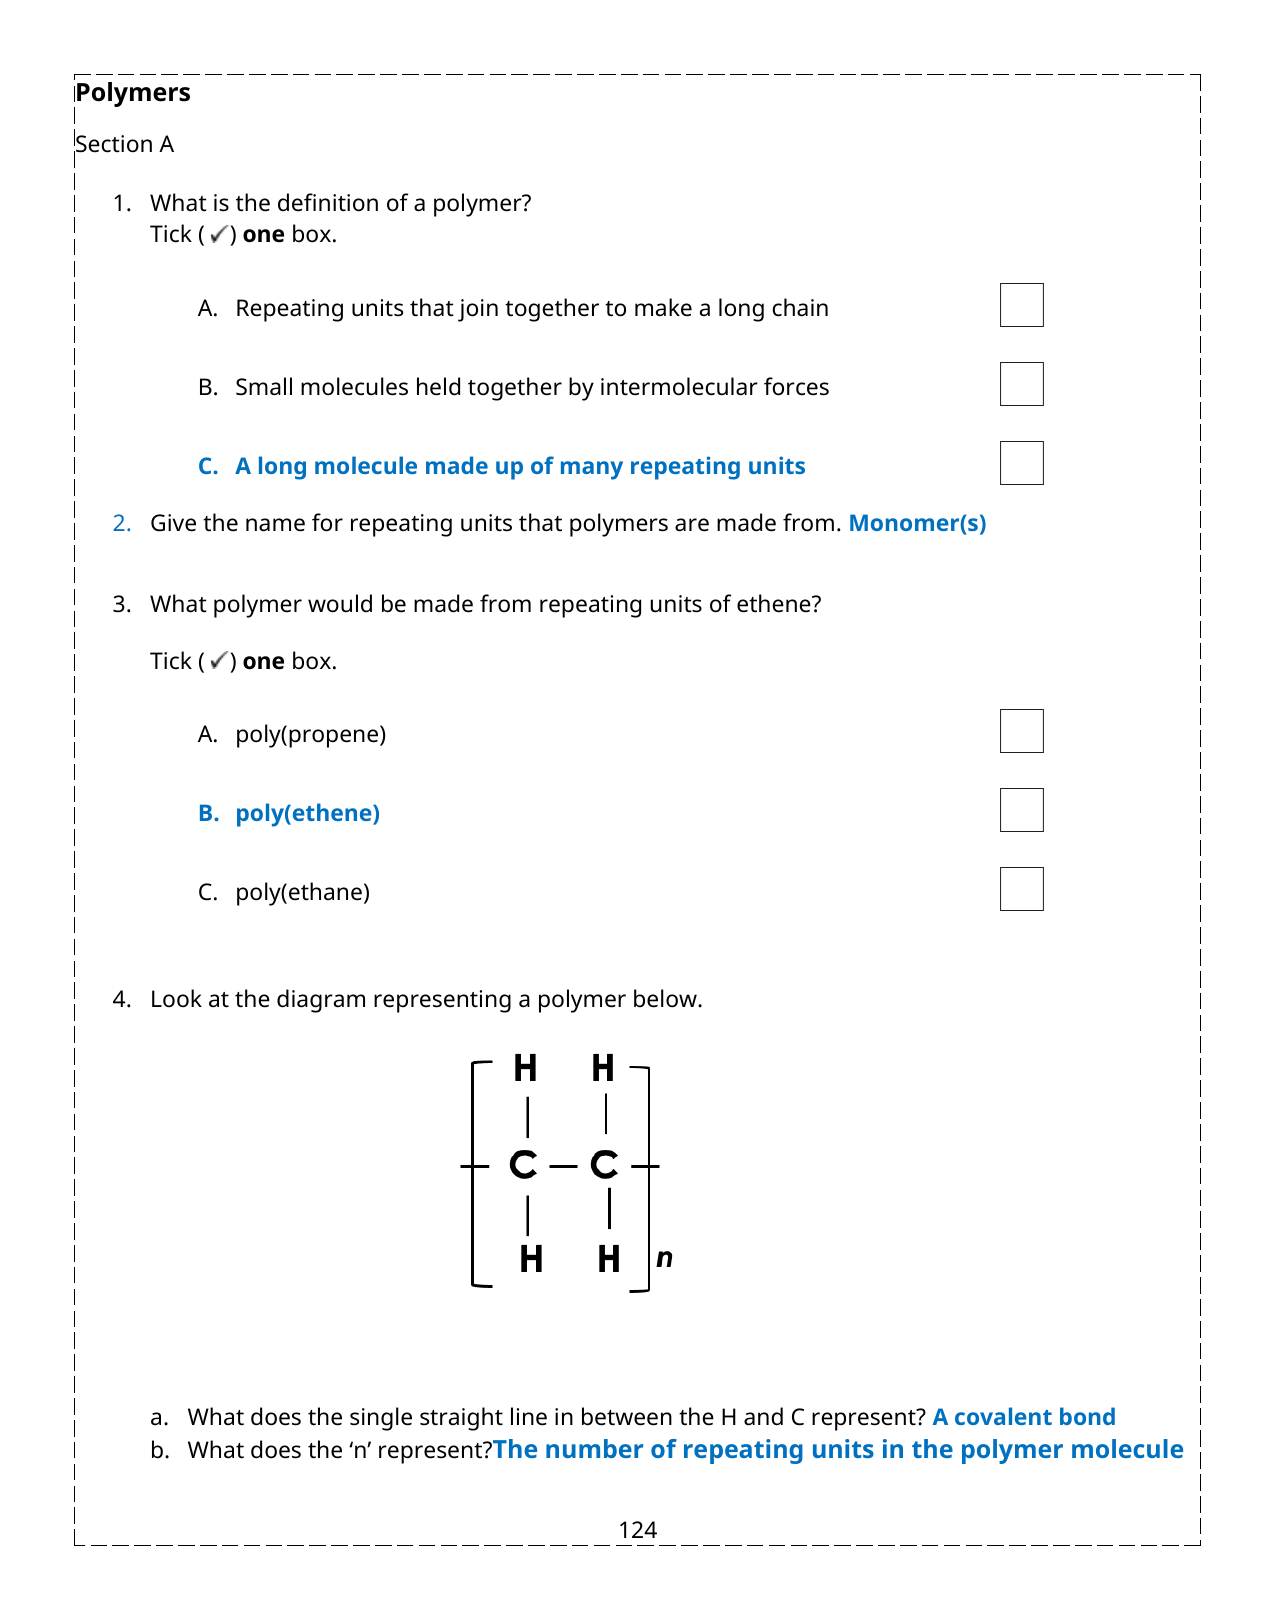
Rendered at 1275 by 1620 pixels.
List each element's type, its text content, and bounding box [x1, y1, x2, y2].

list What is the definition of a polymer? [112, 187, 1141, 218]
table_cell poly(ethene) [149, 774, 986, 853]
picture [997, 440, 1048, 488]
table_header [986, 269, 1121, 348]
table_header poly(propene) [149, 695, 986, 774]
table_cell [986, 774, 1121, 853]
table_cell [986, 854, 1121, 933]
list What does the ‘n’ represent?The number of repeating units in the polymer molecule [150, 1432, 1200, 1466]
table_cell [986, 428, 1121, 507]
picture [997, 866, 1048, 914]
picture [441, 1036, 693, 1314]
list What polymer would be made from repeating units of ethene? [112, 588, 1200, 619]
picture [997, 786, 1048, 835]
picture [997, 707, 1048, 756]
table_cell A long molecule made up of many repeating units [149, 428, 986, 507]
picture [997, 360, 1048, 409]
list Give the name for repeating units that polymers are made from. Monomer(s) [112, 507, 1200, 538]
picture [997, 281, 1048, 330]
table_cell poly(ethane) [149, 854, 986, 933]
list Look at the diagram representing a polymer below. [112, 983, 1200, 1014]
table_cell Small molecules held together by intermolecular forces [149, 348, 986, 427]
text Section A [75, 128, 1200, 160]
table_header Repeating units that join together to make a long chain [149, 269, 986, 348]
text Polymers [75, 75, 1200, 109]
list What does the single straight line in between the H and C represent? A covalent bond [150, 1401, 1200, 1432]
text Tick ( ) one box. [150, 644, 1141, 676]
picture [210, 225, 230, 243]
table_cell [986, 348, 1121, 427]
table_header [986, 695, 1121, 774]
picture [210, 651, 230, 669]
list Tick ( ) one box. [150, 218, 1141, 250]
